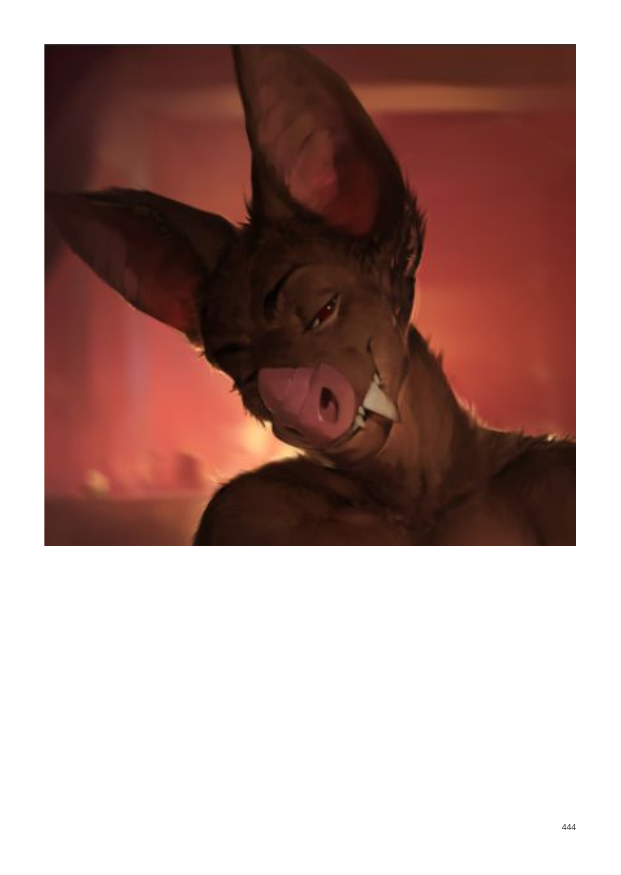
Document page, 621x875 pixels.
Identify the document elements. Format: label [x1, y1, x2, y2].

picture [44, 44, 576, 546]
